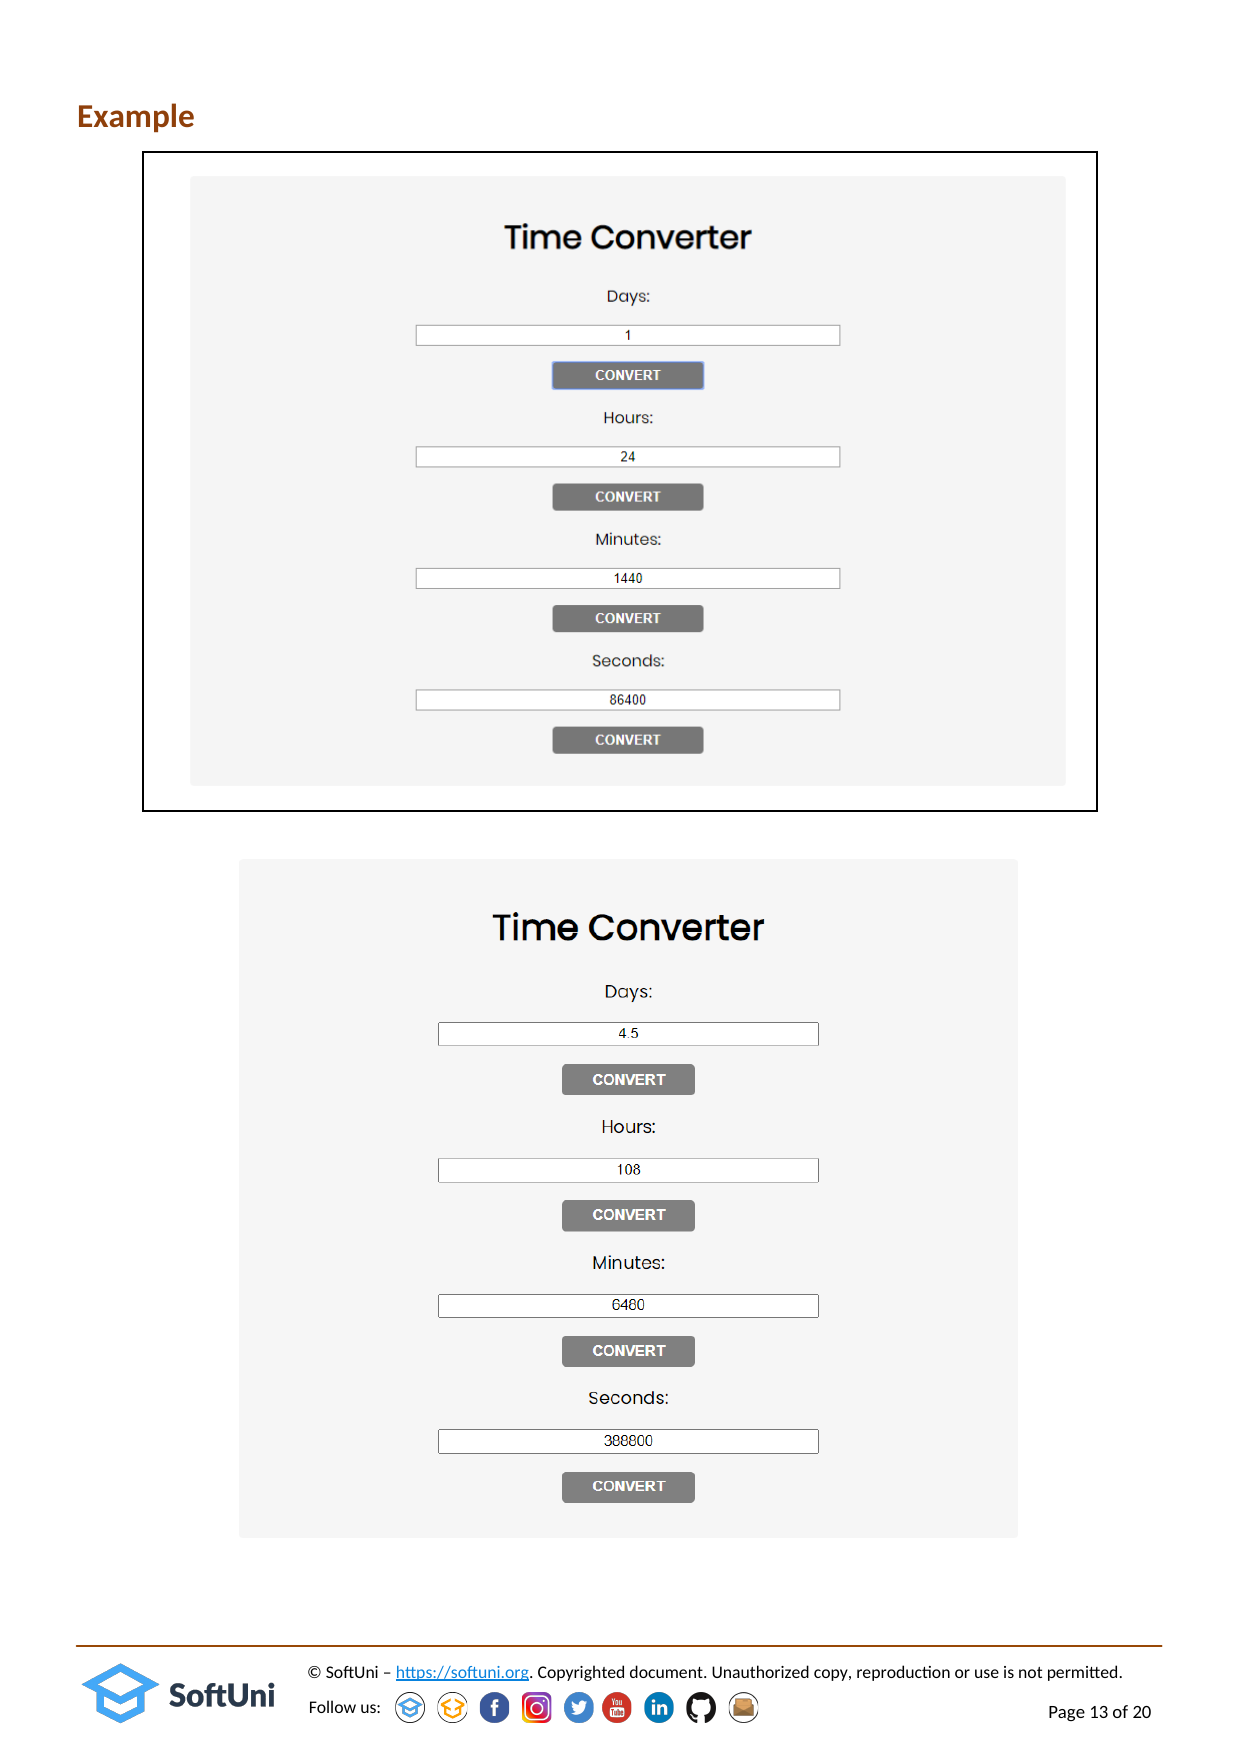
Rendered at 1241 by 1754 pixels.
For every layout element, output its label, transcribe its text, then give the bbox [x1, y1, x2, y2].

picture [665, 1714, 674, 1723]
picture [479, 1692, 510, 1723]
picture [437, 1692, 468, 1723]
picture [665, 1692, 674, 1701]
subtitle Example [77, 95, 1163, 136]
picture [658, 1705, 667, 1714]
picture [142, 828, 1098, 1570]
picture [564, 1692, 594, 1723]
picture [144, 153, 1096, 810]
picture [644, 1692, 653, 1701]
picture [686, 1692, 716, 1723]
picture [395, 1692, 425, 1723]
picture [644, 1714, 653, 1723]
picture [728, 1692, 759, 1723]
picture [75, 1658, 281, 1729]
picture [522, 1692, 552, 1723]
picture [602, 1692, 632, 1723]
